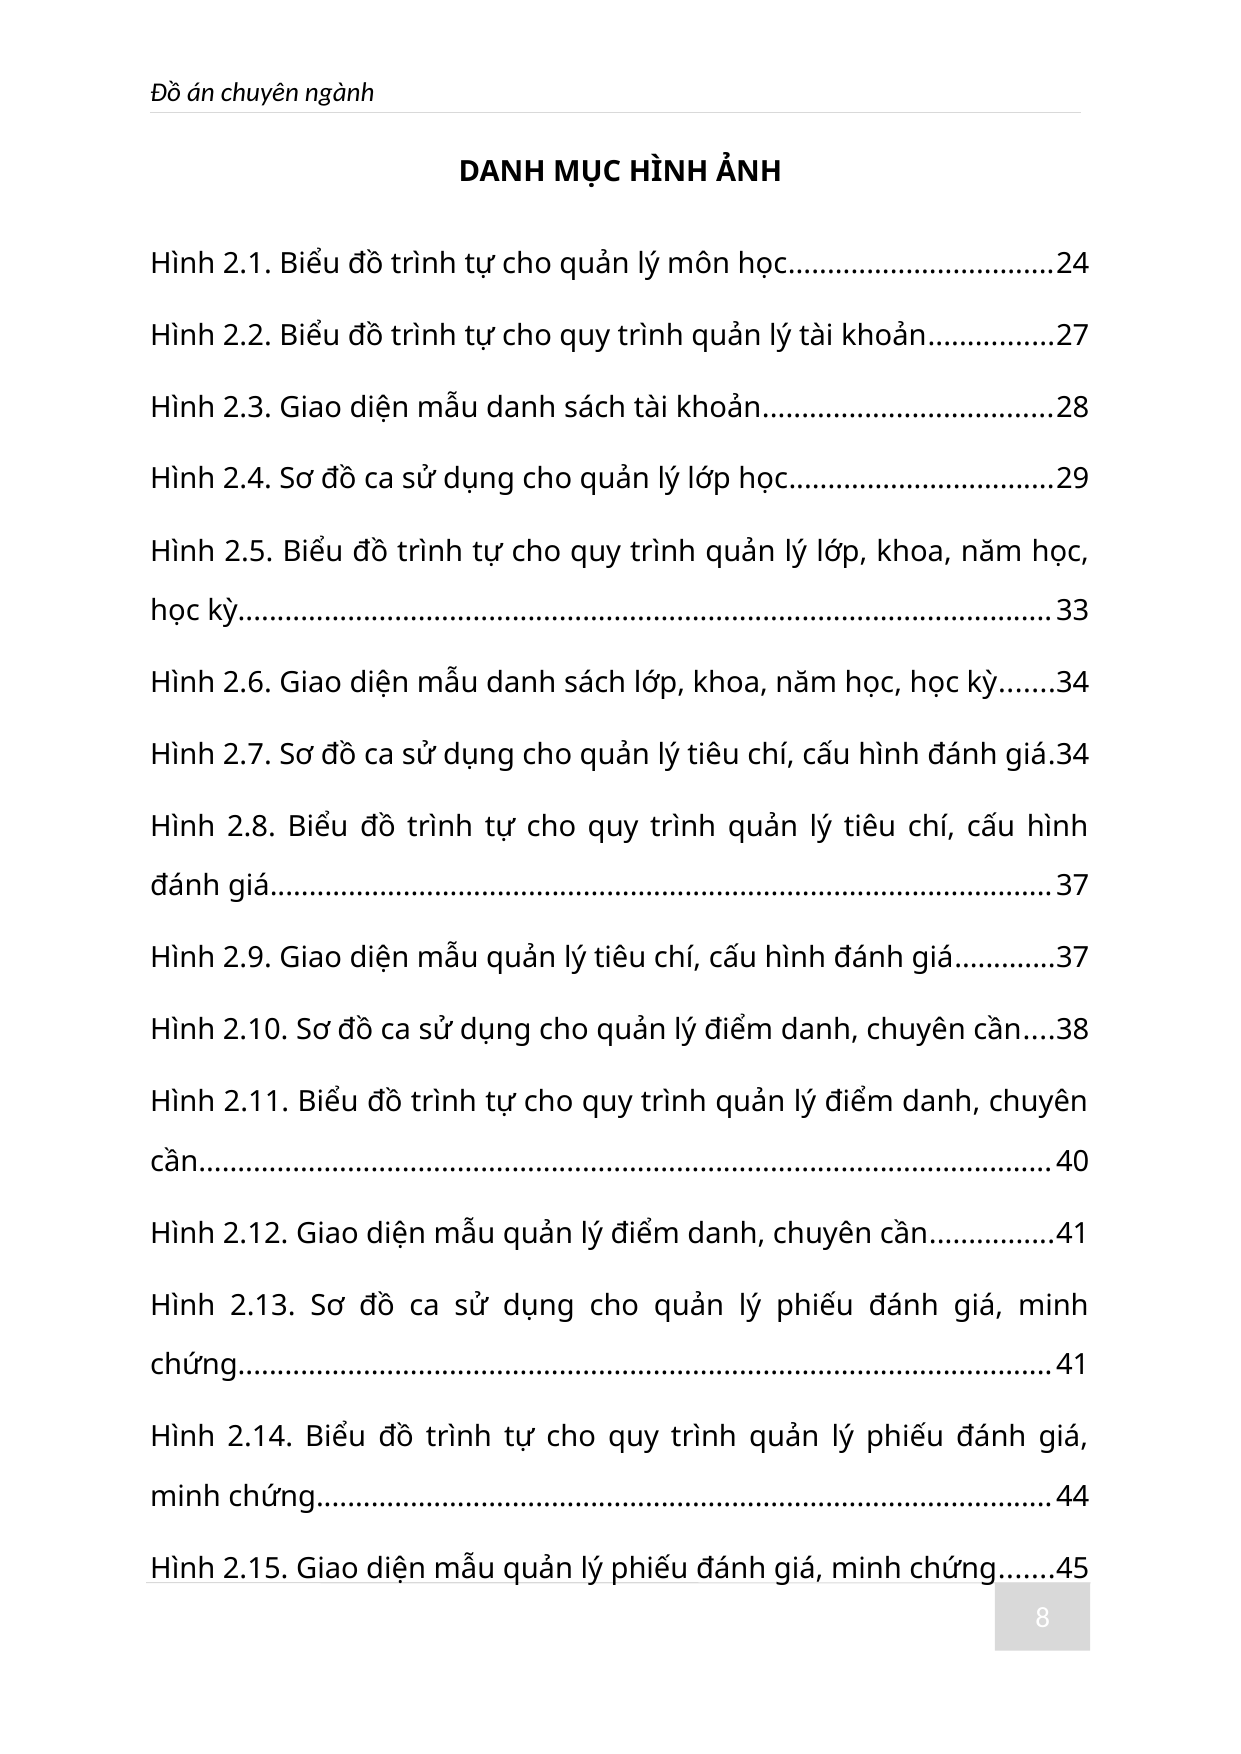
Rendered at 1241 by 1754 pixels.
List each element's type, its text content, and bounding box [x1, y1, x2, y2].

text Hình 2.9. Giao diện mẫu quản lý tiêu chí, cấu hình đánh giá 37 [150, 937, 1090, 976]
text Hình 2.3. Giao diện mẫu danh sách tài khoản 28 [150, 386, 1090, 426]
text Hình 2.6. Giao diện mẫu danh sách lớp, khoa, năm học, học kỳ 34 [150, 661, 1090, 701]
text Hình 2.13. Sơ đồ ca sử dụng cho quản lý phiếu đánh giá, minh chứng 41 [150, 1284, 1090, 1383]
text Hình 2.14. Biểu đồ trình tự cho quy trình quản lý phiếu đánh giá, minh chứng 44 [150, 1416, 1090, 1515]
text Hình 2.12. Giao diện mẫu quản lý điểm danh, chuyên cần 41 [150, 1212, 1090, 1252]
text Hình 2.1. Biểu đồ trình tự cho quản lý môn học 24 [150, 242, 1090, 282]
text Hình 2.7. Sơ đồ ca sử dụng cho quản lý tiêu chí, cấu hình đánh giá 34 [150, 733, 1090, 773]
text Hình 2.15. Giao diện mẫu quản lý phiếu đánh giá, minh chứng 45 [150, 1547, 1090, 1587]
text Hình 2.10. Sơ đồ ca sử dụng cho quản lý điểm danh, chuyên cần 38 [150, 1009, 1090, 1048]
text DANH MỤC HÌNH ẢNH [150, 150, 1090, 190]
text Hình 2.11. Biểu đồ trình tự cho quy trình quản lý điểm danh, chuyên cần 40 [150, 1081, 1090, 1180]
text Hình 2.8. Biểu đồ trình tự cho quy trình quản lý tiêu chí, cấu hình đánh giá 37 [150, 805, 1090, 904]
text Hình 2.2. Biểu đồ trình tự cho quy trình quản lý tài khoản 27 [150, 314, 1090, 353]
text Hình 2.5. Biểu đồ trình tự cho quy trình quản lý lớp, khoa, năm học, học kỳ 33 [150, 530, 1090, 629]
text Hình 2.4. Sơ đồ ca sử dụng cho quản lý lớp học 29 [150, 458, 1090, 497]
